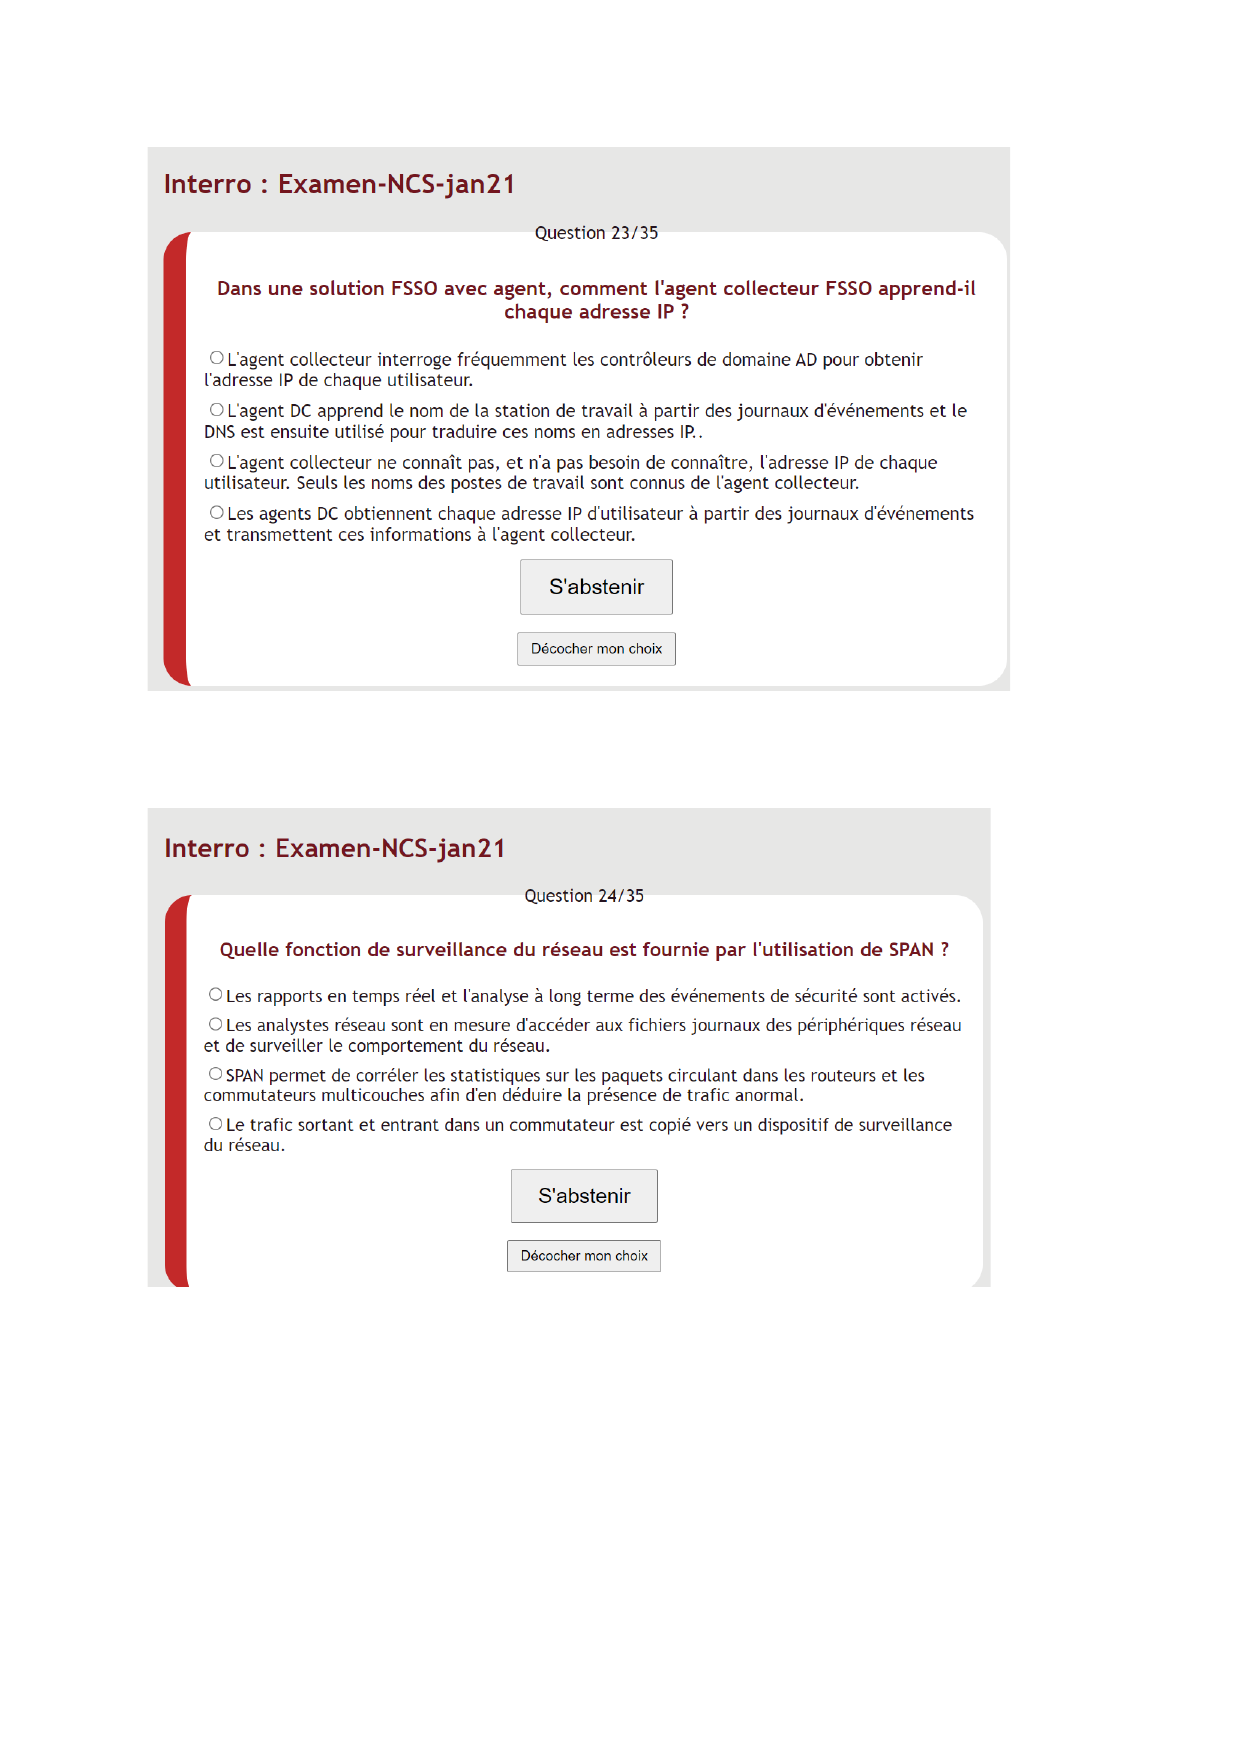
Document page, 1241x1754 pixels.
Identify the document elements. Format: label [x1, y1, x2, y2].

picture [147, 808, 991, 1287]
picture [147, 147, 1010, 691]
